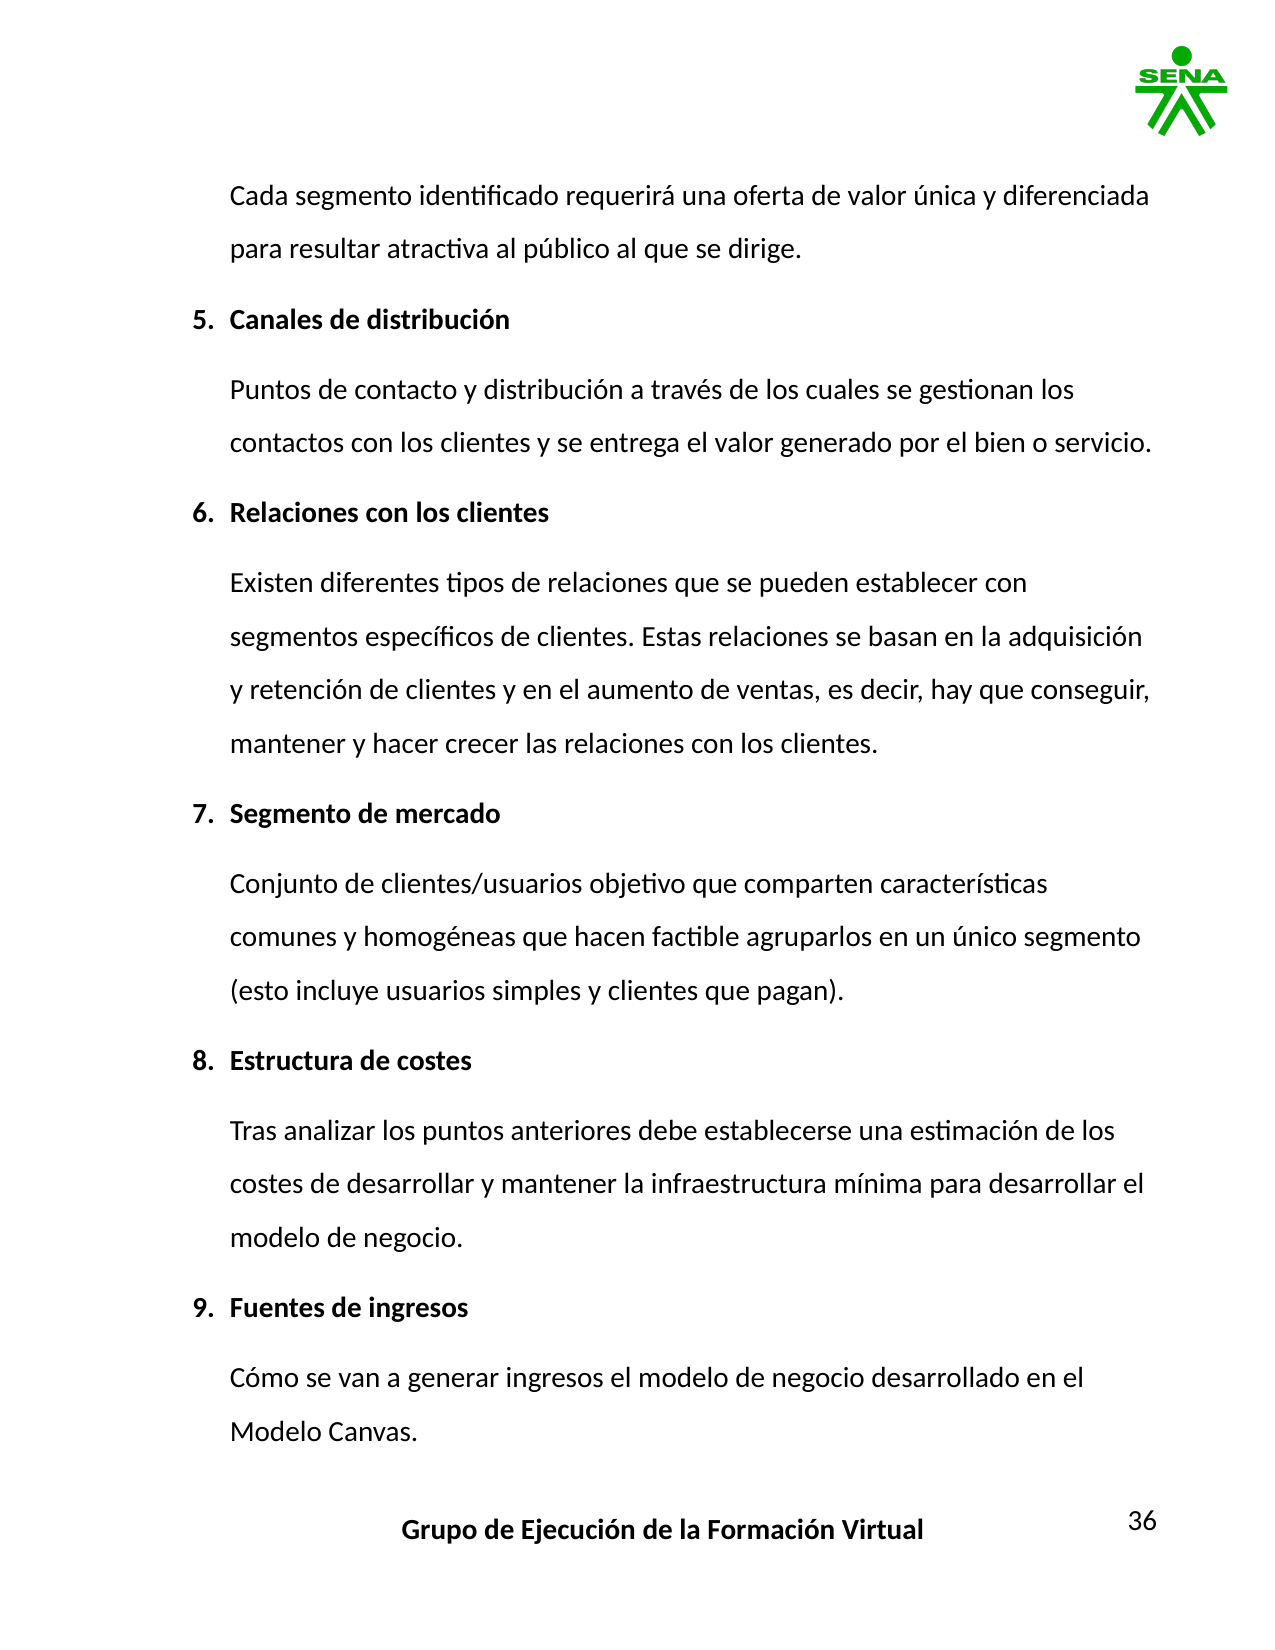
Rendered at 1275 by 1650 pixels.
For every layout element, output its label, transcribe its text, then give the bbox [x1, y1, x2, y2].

text Conjunto de clientes/usuarios objetivo que comparten características comunes y homogéneas que hacen factible agruparlos en un único segmento (esto incluye usuarios simples y clientes que pagan). [229, 865, 1157, 1007]
list Fuentes de ingresos [192, 1289, 1157, 1325]
text Tras analizar los puntos anteriores debe establecerse una estimación de los costes de desarrollar y mantener la infraestructura mínima para desarrollar el modelo de negocio. [229, 1112, 1157, 1254]
list Relaciones con los clientes [192, 494, 1157, 530]
text Cada segmento identificado requerirá una oferta de valor única y diferenciada para resultar atractiva al público al que se dirige. [229, 177, 1157, 266]
text Cómo se van a generar ingresos el modelo de negocio desarrollado en el Modelo Canvas. [229, 1359, 1157, 1448]
picture [1135, 46, 1228, 136]
list Estructura de costes [192, 1042, 1157, 1078]
list Canales de distribución [192, 301, 1157, 336]
text Puntos de contacto y distribución a través de los cuales se gestionan los contactos con los clientes y se entrega el valor generado por el bien o servicio. [229, 371, 1157, 460]
list Segmento de mercado [192, 795, 1157, 831]
text Existen diferentes tipos de relaciones que se pueden establecer con segmentos específicos de clientes. Estas relaciones se basan en la adquisición y retención de clientes y en el aumento de ventas, es decir, hay que conseguir, mantener y hacer crecer las relaciones con los clientes. [229, 564, 1157, 760]
